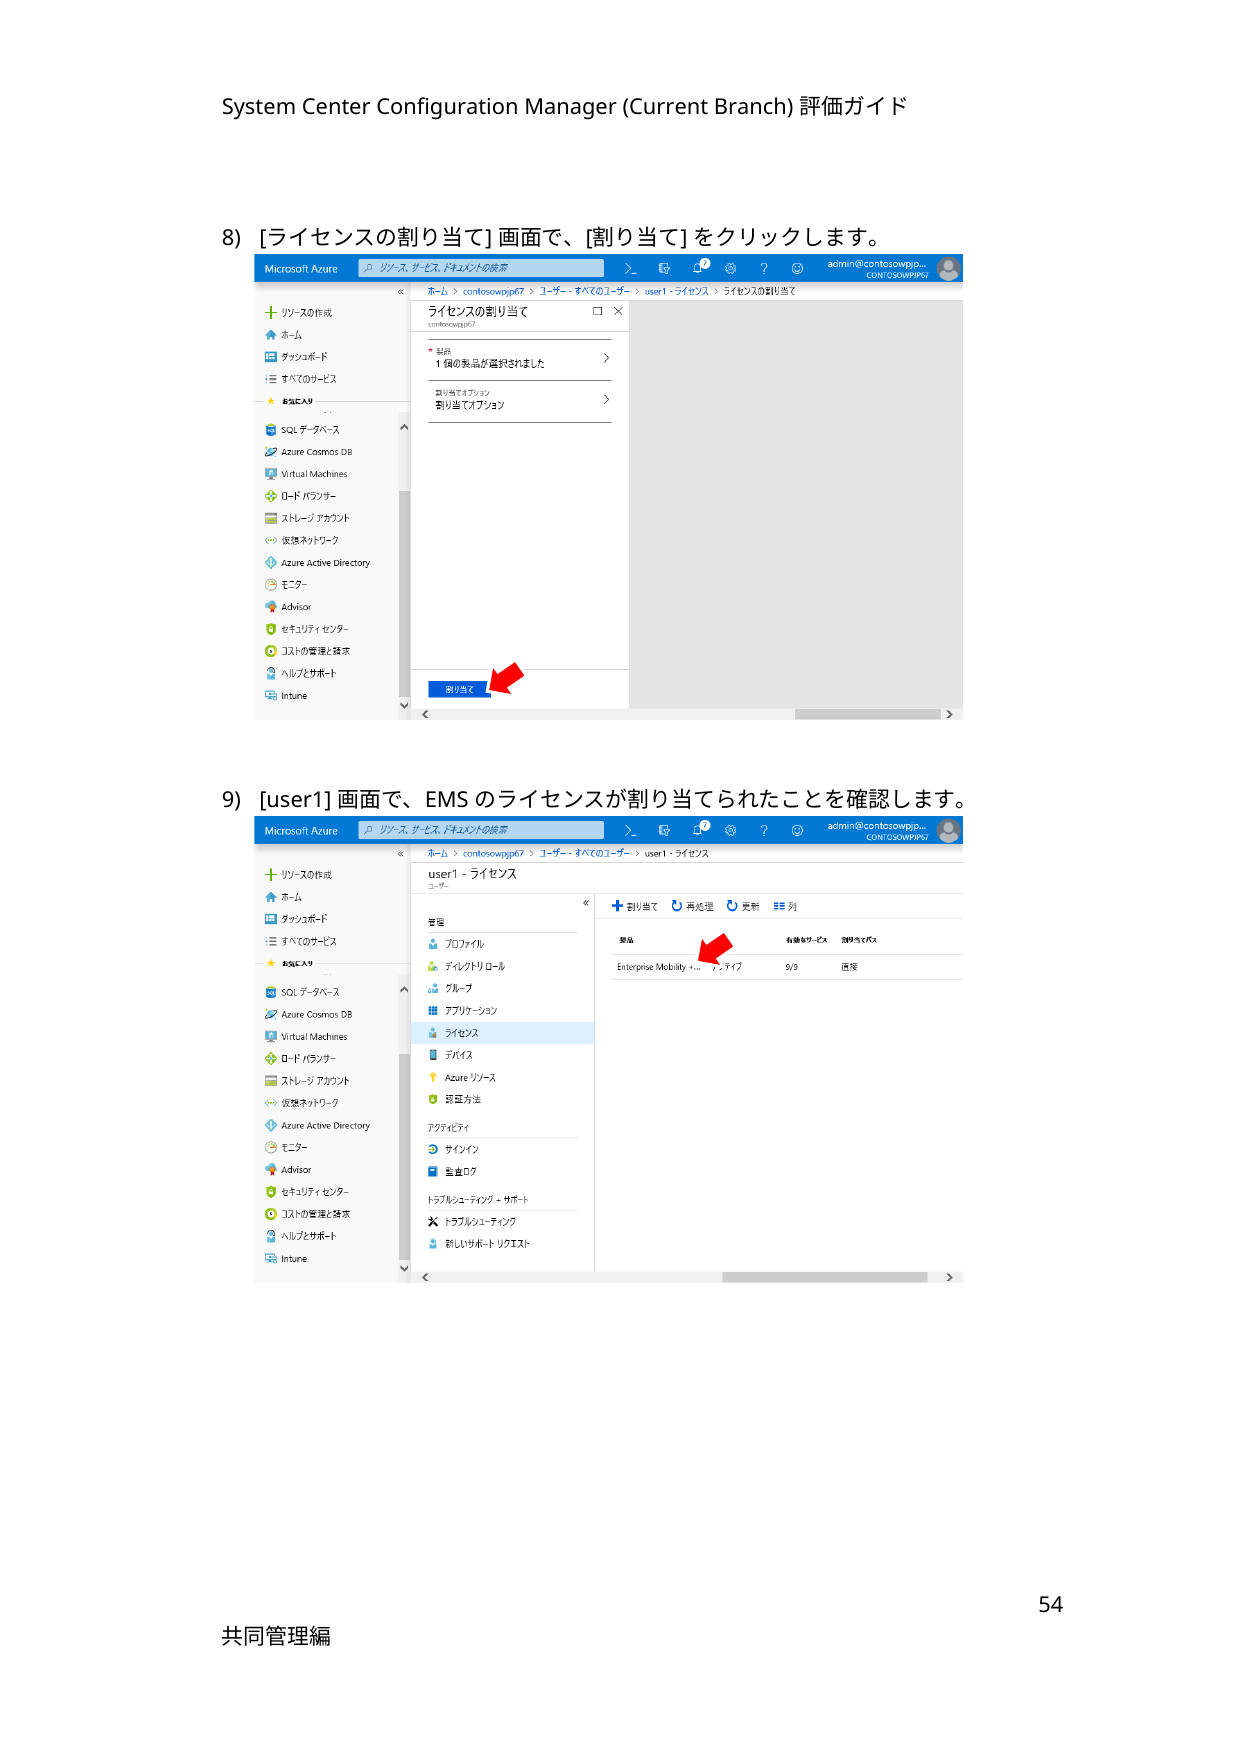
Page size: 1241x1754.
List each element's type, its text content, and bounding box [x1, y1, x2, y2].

picture [254, 254, 963, 720]
list [ライセンスの割り当て] 画面で、[割り当て] をクリックします。 [222, 217, 1063, 254]
picture [254, 816, 963, 1283]
list [user1] 画面で、EMS のライセンスが割り当てられたことを確認します。 [222, 779, 1063, 817]
